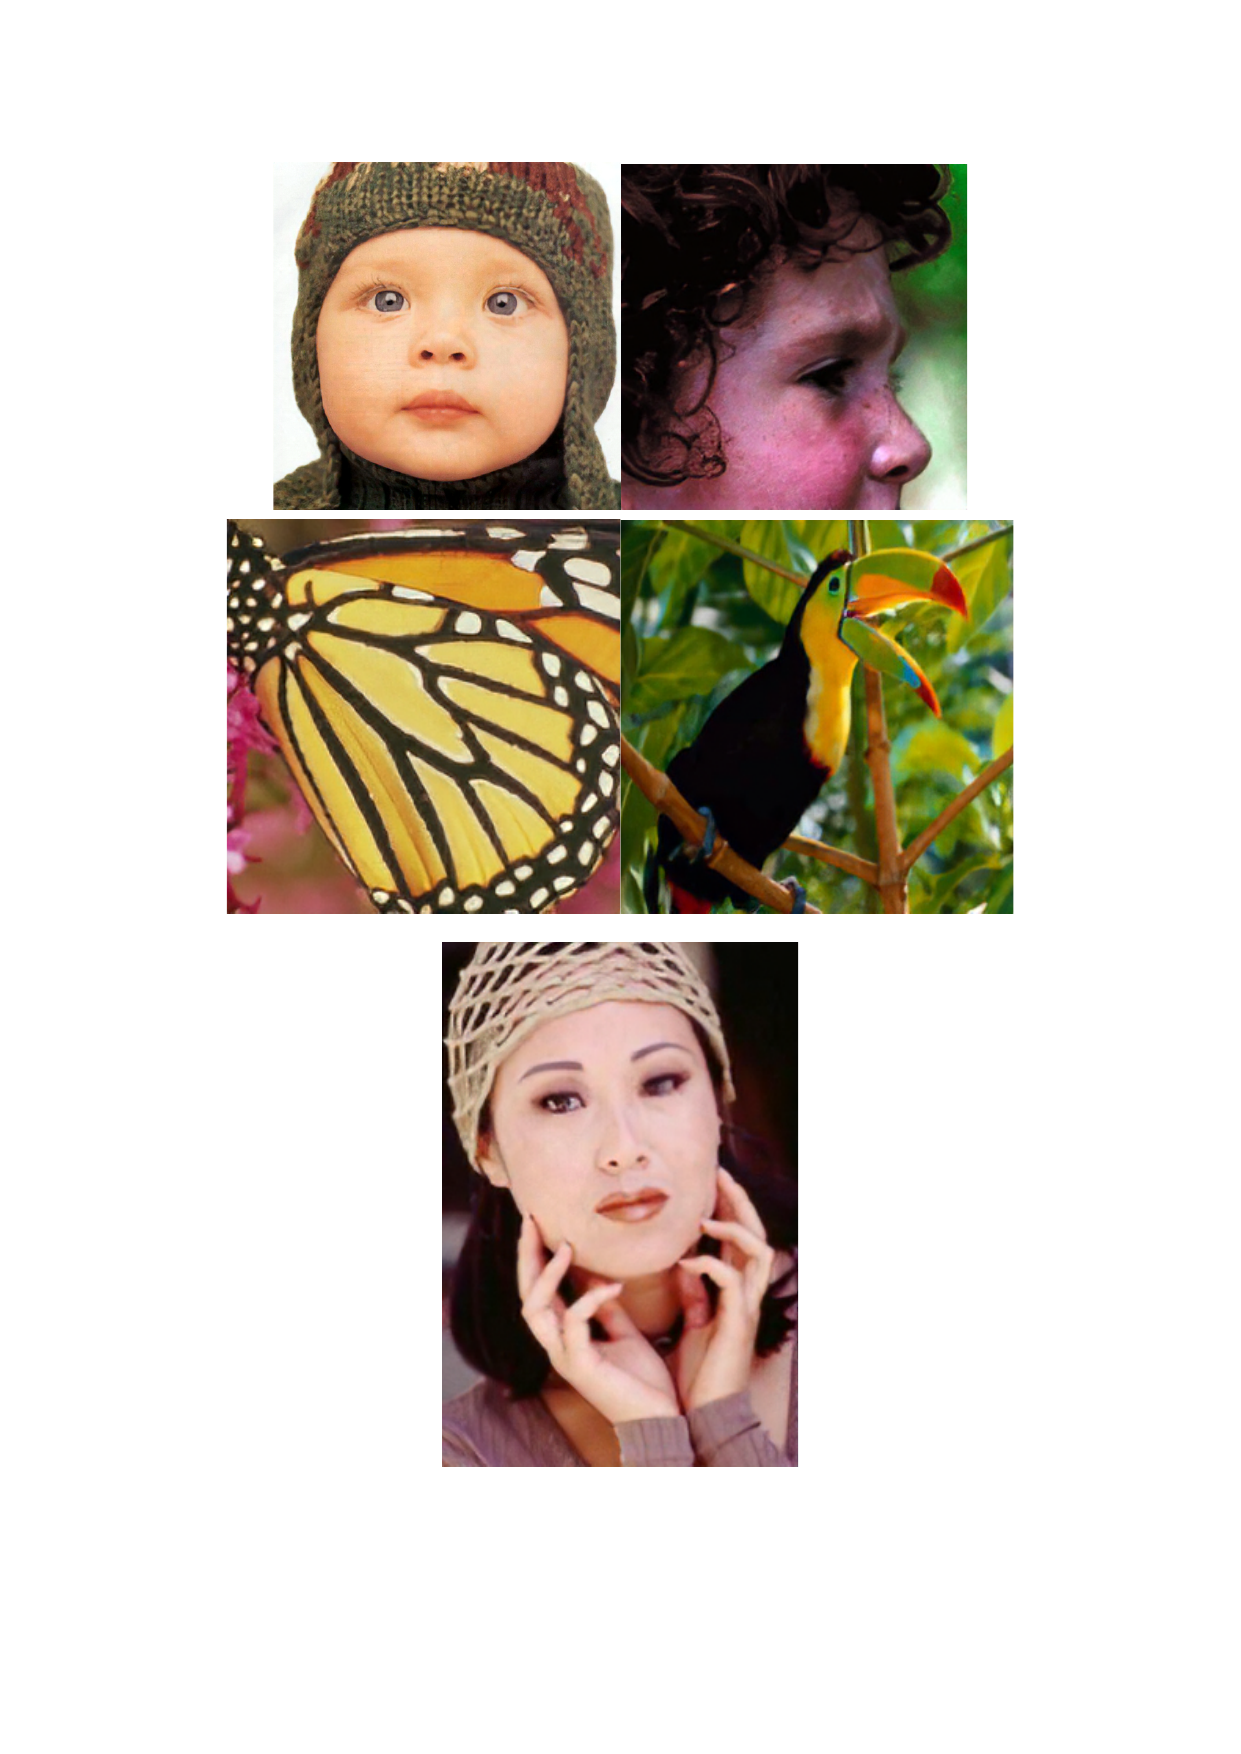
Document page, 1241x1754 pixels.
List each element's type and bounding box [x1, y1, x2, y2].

picture [442, 942, 799, 1467]
picture [226, 519, 1014, 914]
picture [273, 162, 968, 510]
